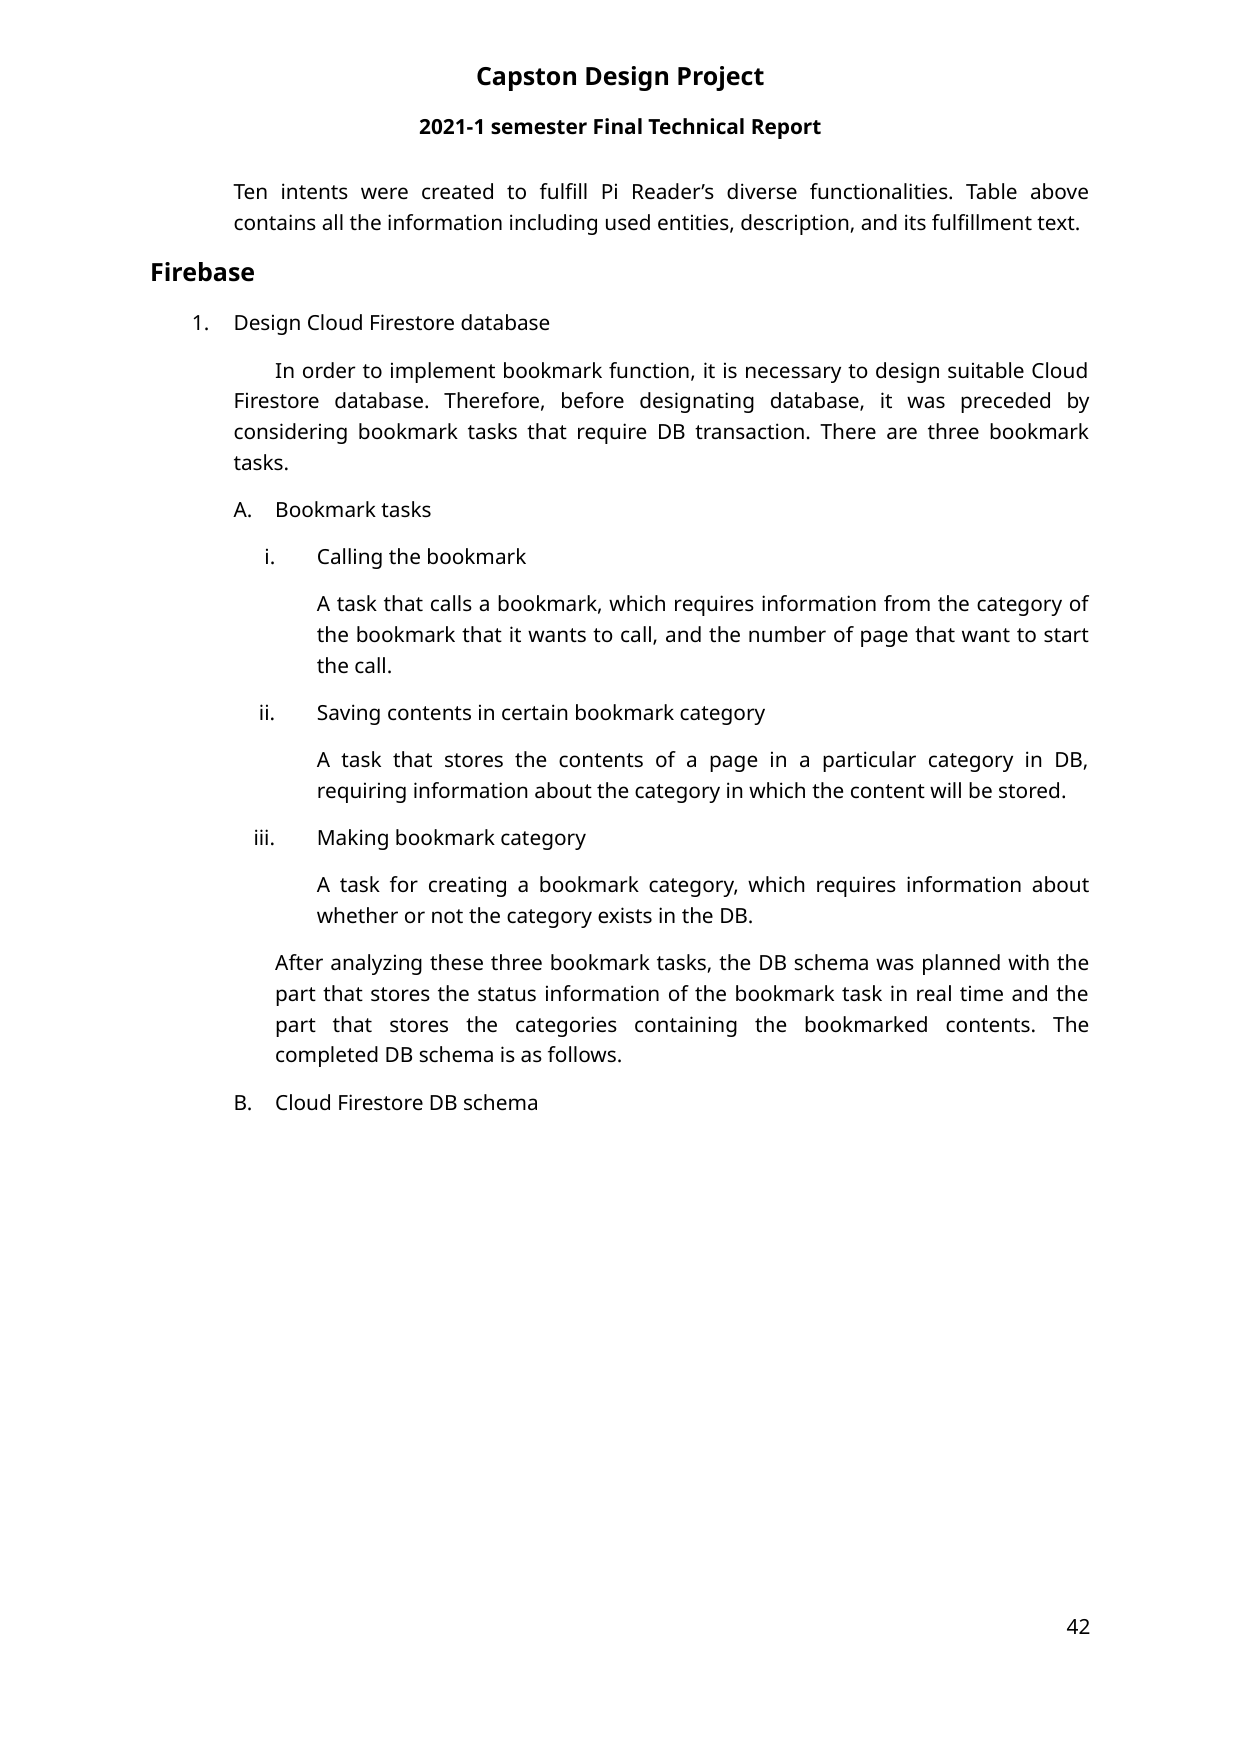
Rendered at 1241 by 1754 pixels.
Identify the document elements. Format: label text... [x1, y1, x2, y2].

list After analyzing these three bookmark tasks, the DB schema was planned with the part that stores the status information of the bookmark task in real time and the part that stores the categories containing the bookmarked contents. The completed DB schema is as follows. [275, 948, 1090, 1069]
list Calling the bookmark [275, 542, 1090, 571]
list Saving contents in certain bookmark category [275, 698, 1090, 727]
subtitle Firebase [150, 255, 1090, 289]
list Bookmark tasks [233, 495, 1090, 523]
list A task that stores the contents of a page in a particular category in DB, requiring information about the category in which the content will be stored. [317, 745, 1090, 804]
list Ten intents were created to fulfill Pi Reader’s diverse functionalities. Table above contains all the information including used entities, description, and its fulfillment text. [233, 177, 1090, 236]
list Cloud Firestore DB schema [233, 1088, 1090, 1116]
list Making bookmark category [275, 823, 1090, 852]
list A task for creating a bookmark category, which requires information about whether or not the category exists in the DB. [317, 871, 1090, 930]
list A task that calls a bookmark, which requires information from the category of the bookmark that it wants to call, and the number of page that want to start the call. [317, 589, 1090, 679]
list In order to implement bookmark function, it is necessary to design suitable Cloud Firestore database. Therefore, before designating database, it was preceded by considering bookmark tasks that require DB transaction. There are three bookmark tasks. [233, 356, 1090, 476]
list Design Cloud Firestore database [192, 308, 1090, 337]
